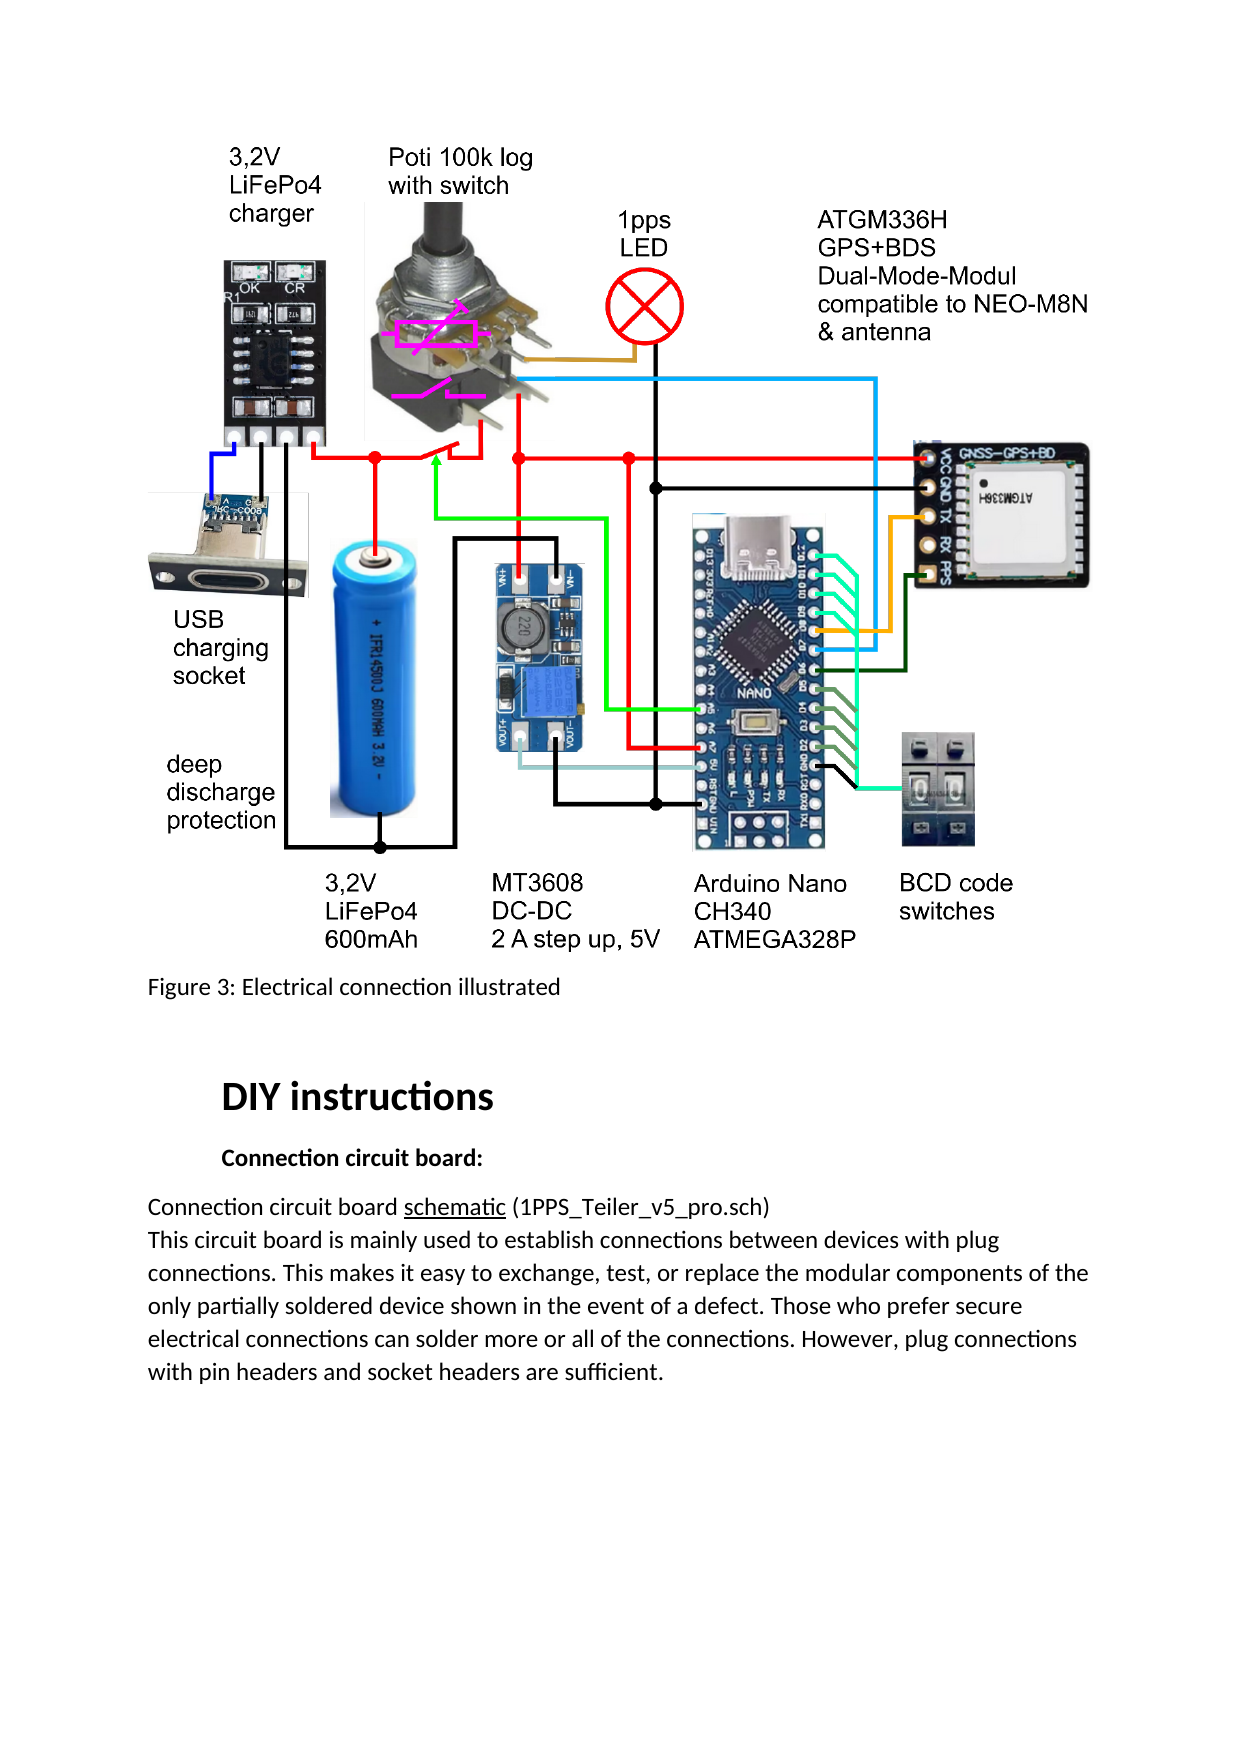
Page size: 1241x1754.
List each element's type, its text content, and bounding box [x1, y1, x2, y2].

text Connection circuit board: [148, 1142, 1093, 1172]
text Connection circuit board schematic (1PPS_Teiler_v5_pro.sch) This circuit board is mainly used to establish connections between devices with plug connections. This makes it easy to exchange, test, or replace the modular components of the only partially soldered device shown in the event of a defect. Those who prefer secure electrical connections can solder more or all of the connections. However, plug connections with pin headers and socket headers are sufficient. [148, 1191, 1093, 1386]
picture [147, 147, 1093, 952]
text DIY instructions [148, 1070, 1093, 1121]
text Figure 3: Electrical connection illustrated [148, 971, 1093, 1001]
